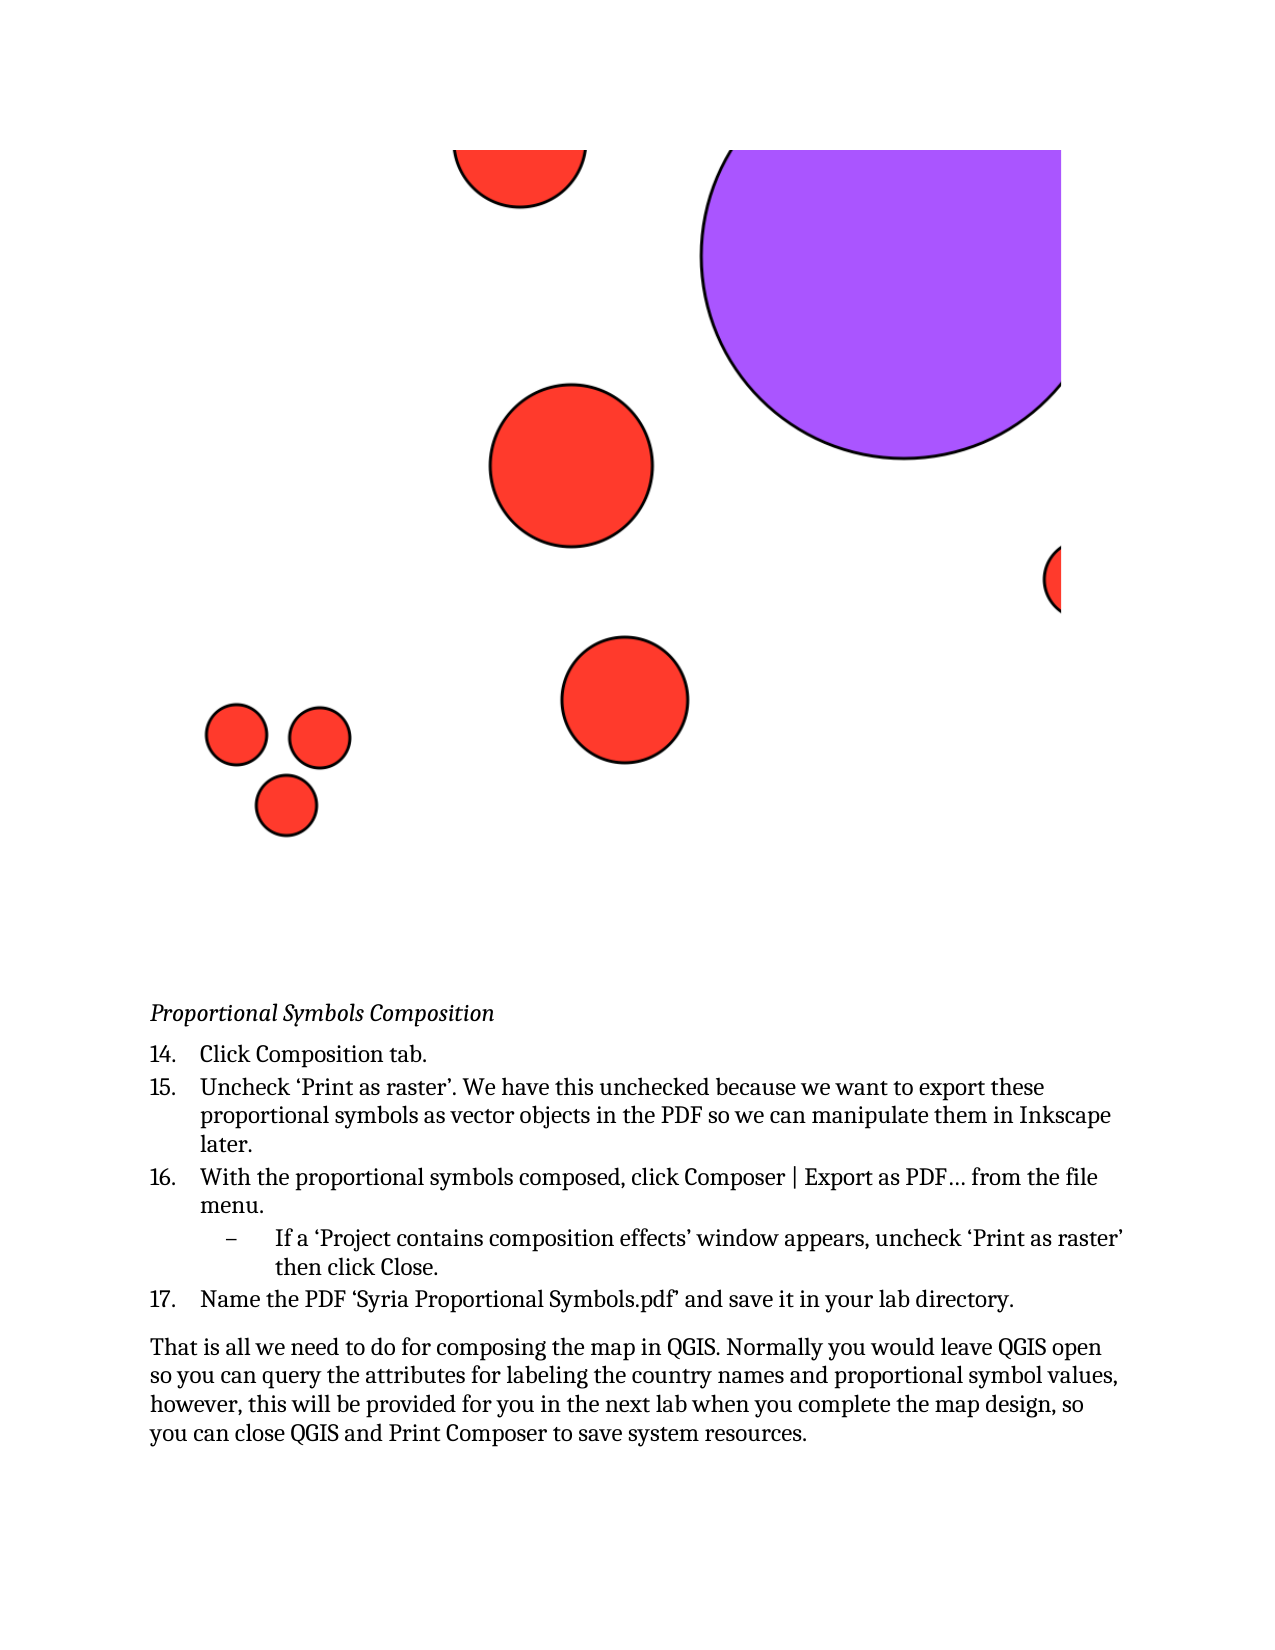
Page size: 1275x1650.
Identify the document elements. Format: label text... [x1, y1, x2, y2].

list Uncheck ‘Print as raster’. We have this unchecked because we want to export these proportional symbols as vector objects in the PDF so we can manipulate them in Inkscape later. [150, 1073, 1125, 1159]
list Name the PDF ‘Syria Proportional Symbols.pdf’ and save it in your lab directory. [150, 1285, 1125, 1314]
list If a ‘Project contains composition effects’ window appears, uncheck ‘Print as raster’ then click Close. [225, 1224, 1125, 1281]
picture [168, 150, 1062, 981]
text That is all we need to do for composing the map in QGIS. Normally you would leave QGIS open so you can query the attributes for labeling the country names and proportional symbol values, however, this will be provided for you in the next lab when you complete the map design, so you can close QGIS and Print Composer to save system resources. [150, 1333, 1125, 1448]
list Click Composition tab. [150, 1040, 1125, 1069]
list With the proportional symbols composed, click Composer | Export as PDF… from the file menu. [150, 1163, 1125, 1220]
text Proportional Symbols Composition [150, 999, 1125, 1028]
